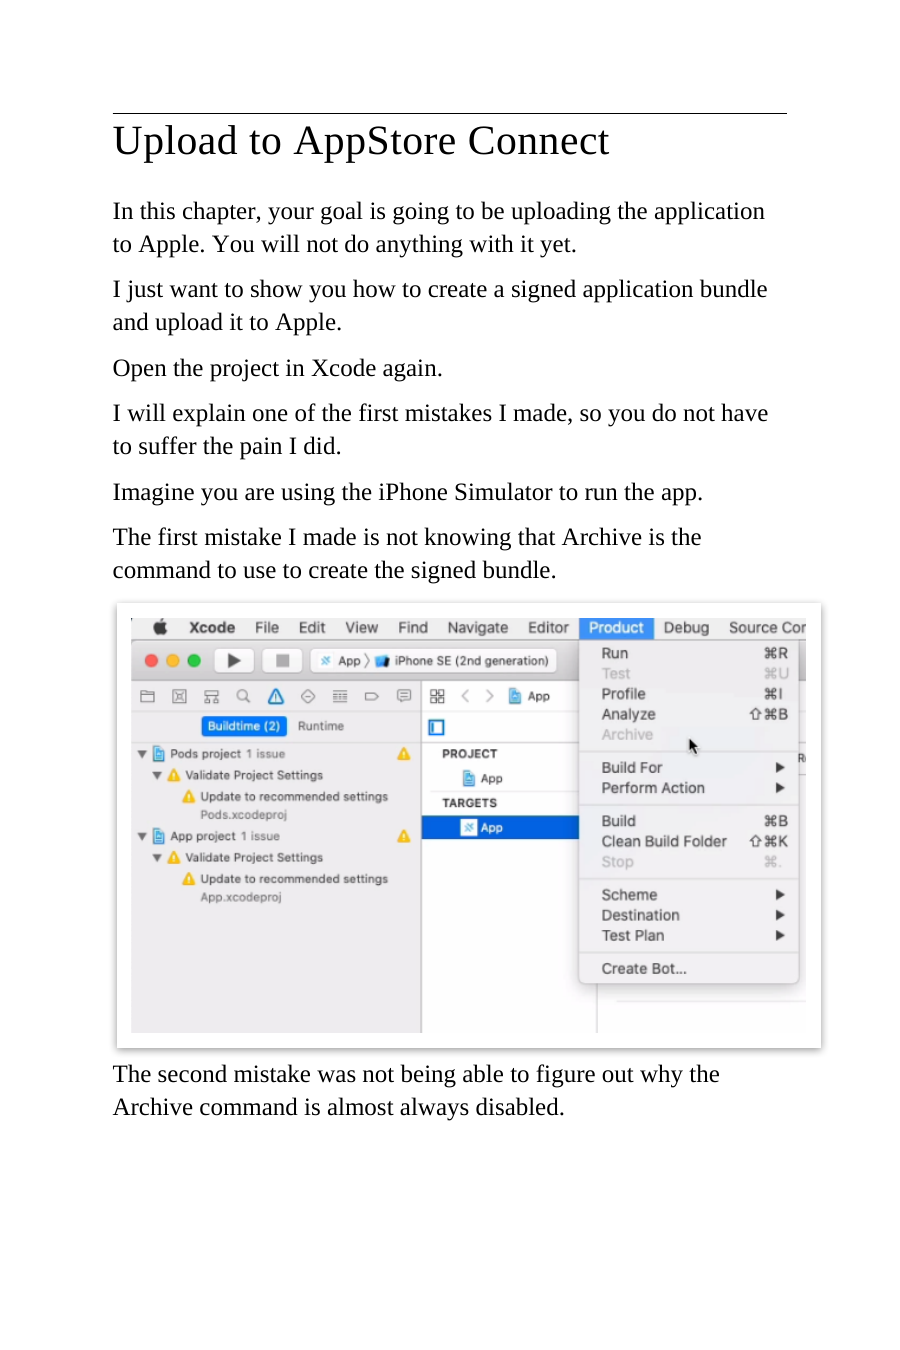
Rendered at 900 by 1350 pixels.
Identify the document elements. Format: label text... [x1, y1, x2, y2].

text Imagine you are using the iPhone Simulator to run the app. [112, 477, 787, 506]
text I just want to show you how to create a signed application bundle and upload it to Apple. [112, 274, 787, 336]
text Open the project in Xcode again. [112, 353, 787, 382]
text In this chapter, your goal is going to be uploading the application to Apple. You will not do anything with it yet. [112, 196, 787, 257]
text I will explain one of the first mistakes I made, so you do not have to suffer the pain I did. [112, 398, 787, 460]
text The first mistake I made is not knowing that Archive is the command to use to create the signed bundle. [112, 522, 787, 584]
subtitle Upload to AppStore Connect [112, 114, 787, 163]
text The second mistake was not being able to figure out why the Archive command is almost always disabled. [112, 1051, 787, 1121]
picture [131, 618, 806, 1033]
